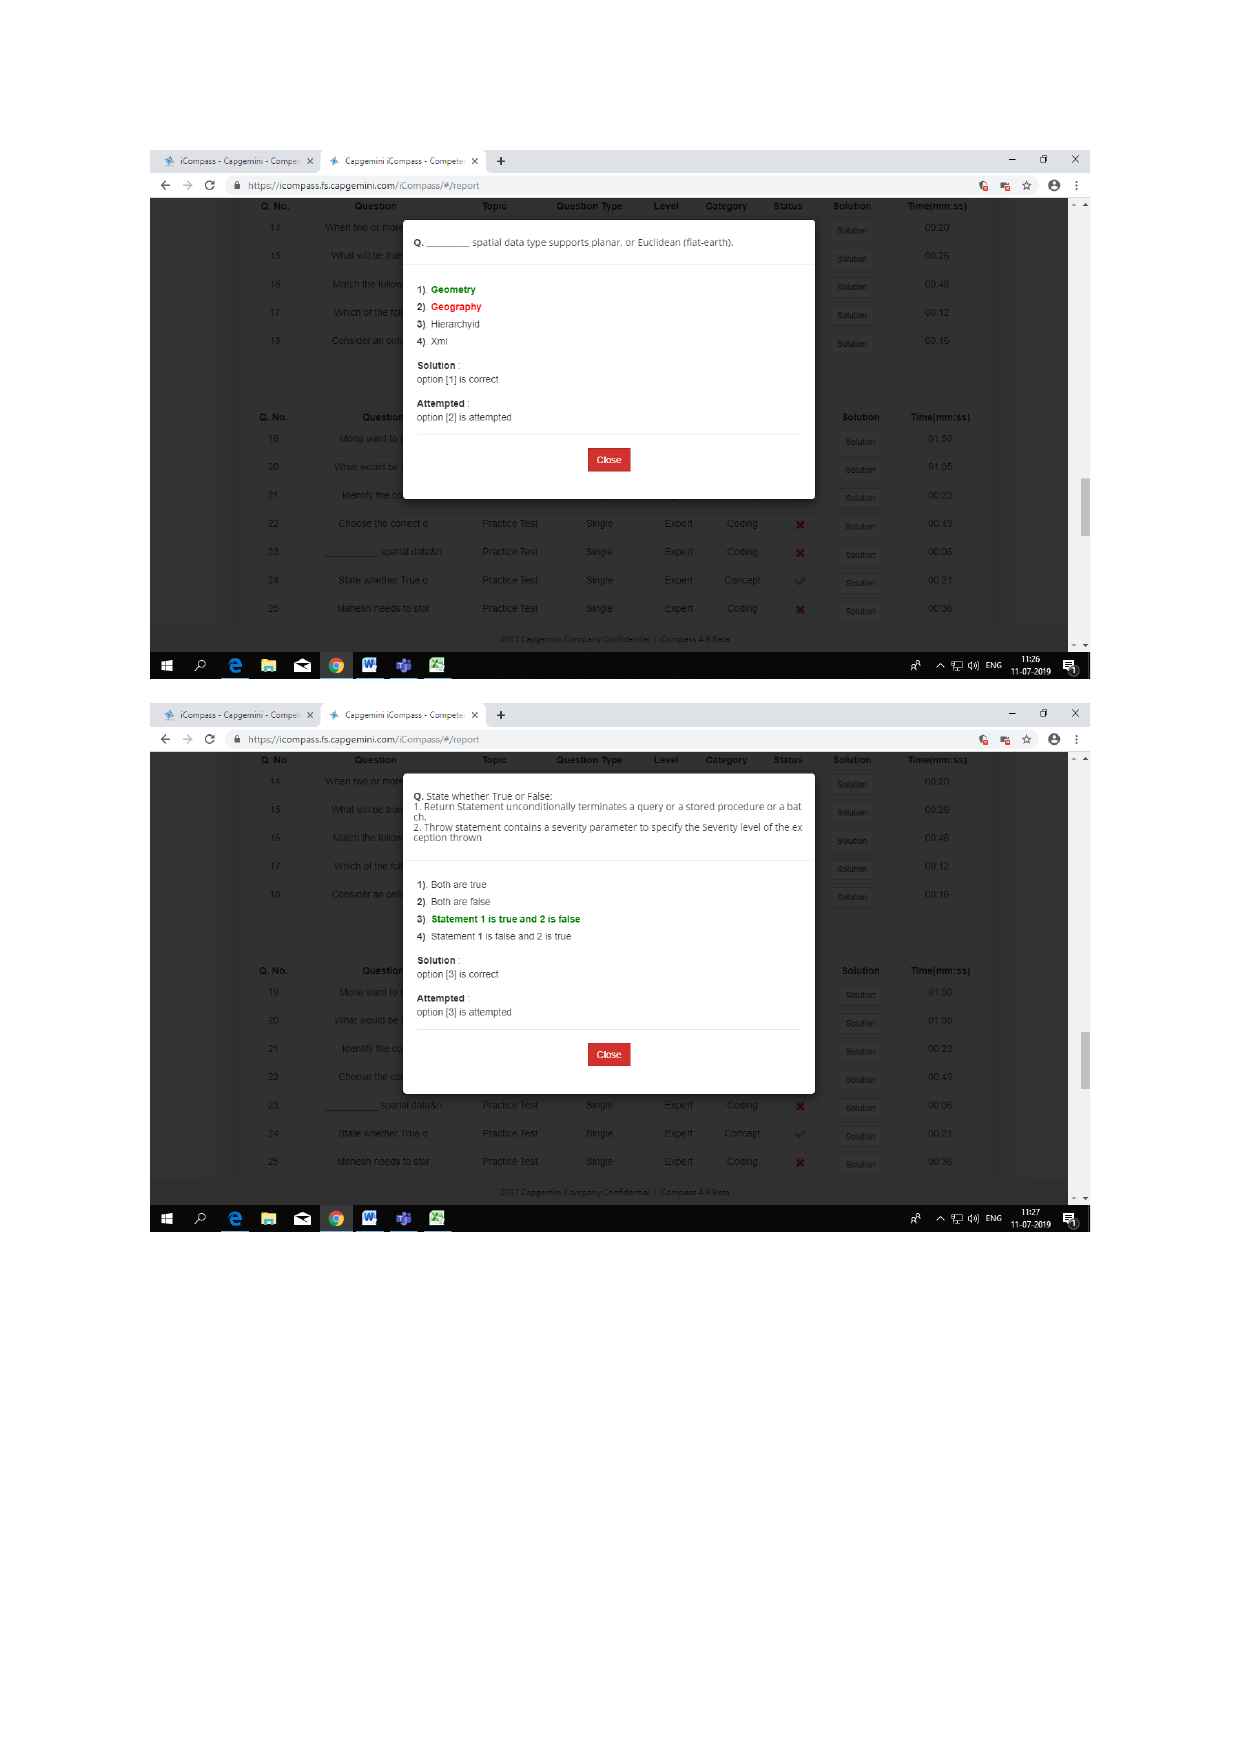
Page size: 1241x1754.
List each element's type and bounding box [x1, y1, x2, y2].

picture [150, 703, 1091, 1232]
picture [150, 150, 1091, 679]
